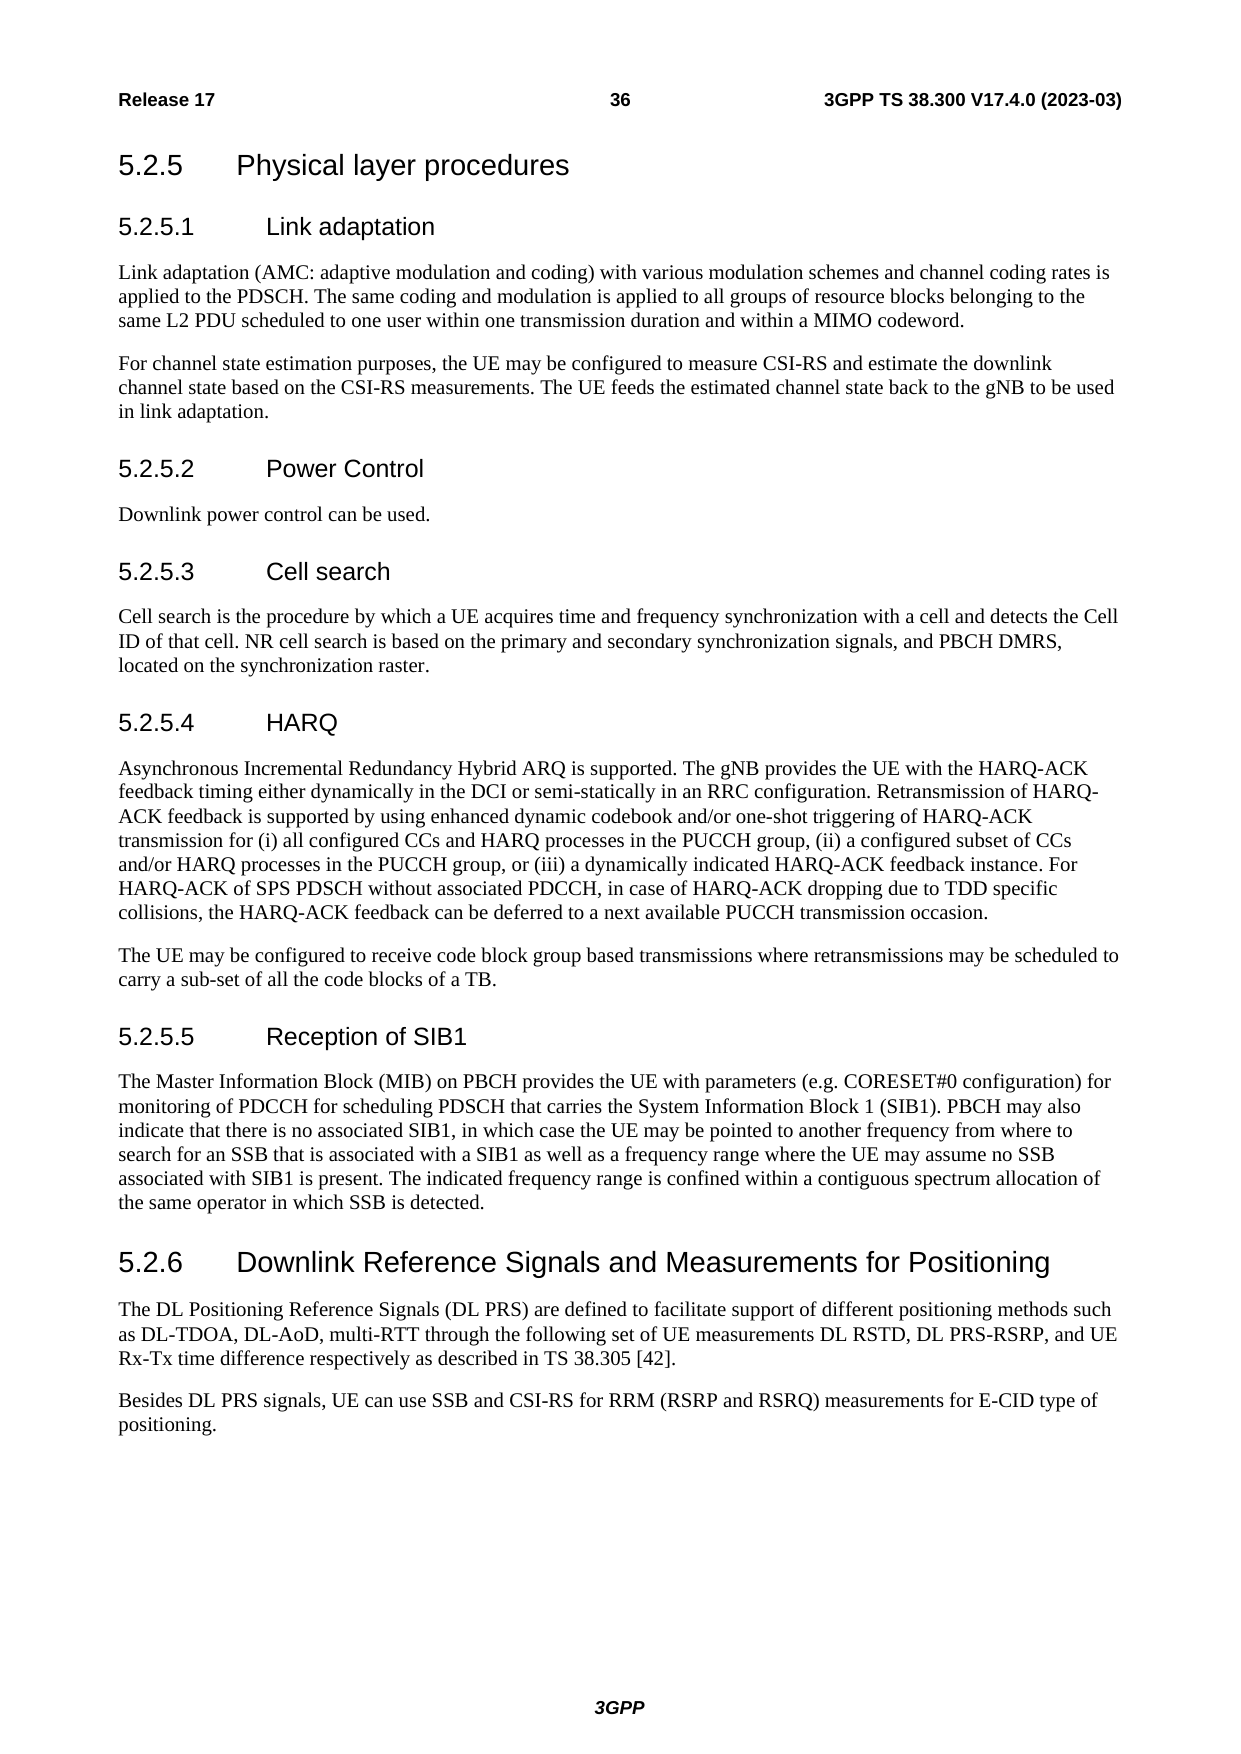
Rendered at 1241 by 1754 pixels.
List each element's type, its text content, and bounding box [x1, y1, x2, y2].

subtitle 5.2.5 Physical layer procedures [118, 147, 1122, 181]
text Link adaptation (AMC: adaptive modulation and coding) with various modulation schemes and channel coding rates is applied to the PDSCH. The same coding and modulation is applied to all groups of resource blocks belonging to the same L2 PDU scheduled to one user within one transmission duration and within a MIMO codeword. [118, 260, 1122, 332]
text The Master Information Block (MIB) on PBCH provides the UE with parameters (e.g. CORESET#0 configuration) for monitoring of PDCCH for scheduling PDSCH that carries the System Information Block 1 (SIB1). PBCH may also indicate that there is no associated SIB1, in which case the UE may be pointed to another frequency from where to search for an SSB that is associated with a SIB1 as well as a frequency range where the UE may assume no SSB associated with SIB1 is present. The indicated frequency range is confined within a contiguous spectrum allocation of the same operator in which SSB is detected. [118, 1069, 1122, 1214]
subtitle 5.2.5.4 HARQ [118, 708, 1122, 737]
text Besides DL PRS signals, UE can use SSB and CSI-RS for RRM (RSRP and RSRQ) measurements for E-CID type of positioning. [118, 1388, 1122, 1436]
text Downlink power control can be used. [118, 502, 1122, 526]
text For channel state estimation purposes, the UE may be configured to measure CSI-RS and estimate the downlink channel state based on the CSI-RS measurements. The UE feeds the estimated channel state back to the gNB to be used in link adaptation. [118, 351, 1122, 423]
text The UE may be configured to receive code block group based transmissions where retransmissions may be scheduled to carry a sub-set of all the code blocks of a TB. [118, 943, 1122, 991]
subtitle 5.2.5.3 Cell search [118, 557, 1122, 586]
subtitle 5.2.5.2 Power Control [118, 454, 1122, 483]
subtitle 5.2.5.5 Reception of SIB1 [118, 1022, 1122, 1051]
text The DL Positioning Reference Signals (DL PRS) are defined to facilitate support of different positioning methods such as DL-TDOA, DL-AoD, multi-RTT through the following set of UE measurements DL RSTD, DL PRS-RSRP, and UE Rx-Tx time difference respectively as described in TS 38.305 [42]. [118, 1297, 1122, 1369]
text Asynchronous Incremental Redundancy Hybrid ARQ is supported. The gNB provides the UE with the HARQ-ACK feedback timing either dynamically in the DCI or semi-statically in an RRC configuration. Retransmission of HARQ-ACK feedback is supported by using enhanced dynamic codebook and/or one-shot triggering of HARQ-ACK transmission for (i) all configured CCs and HARQ processes in the PUCCH group, (ii) a configured subset of CCs and/or HARQ processes in the PUCCH group, or (iii) a dynamically indicated HARQ-ACK feedback instance. For HARQ-ACK of SPS PDSCH without associated PDCCH, in case of HARQ-ACK dropping due to TDD specific collisions, the HARQ-ACK feedback can be deferred to a next available PUCCH transmission occasion. [118, 755, 1122, 924]
subtitle 5.2.6 Downlink Reference Signals and Measurements for Positioning [118, 1245, 1122, 1279]
text Cell search is the procedure by which a UE acquires time and frequency synchronization with a cell and detects the Cell ID of that cell. NR cell search is based on the primary and secondary synchronization signals, and PBCH DMRS, located on the synchronization raster. [118, 604, 1122, 677]
subtitle 5.2.5.1 Link adaptation [118, 212, 1122, 241]
